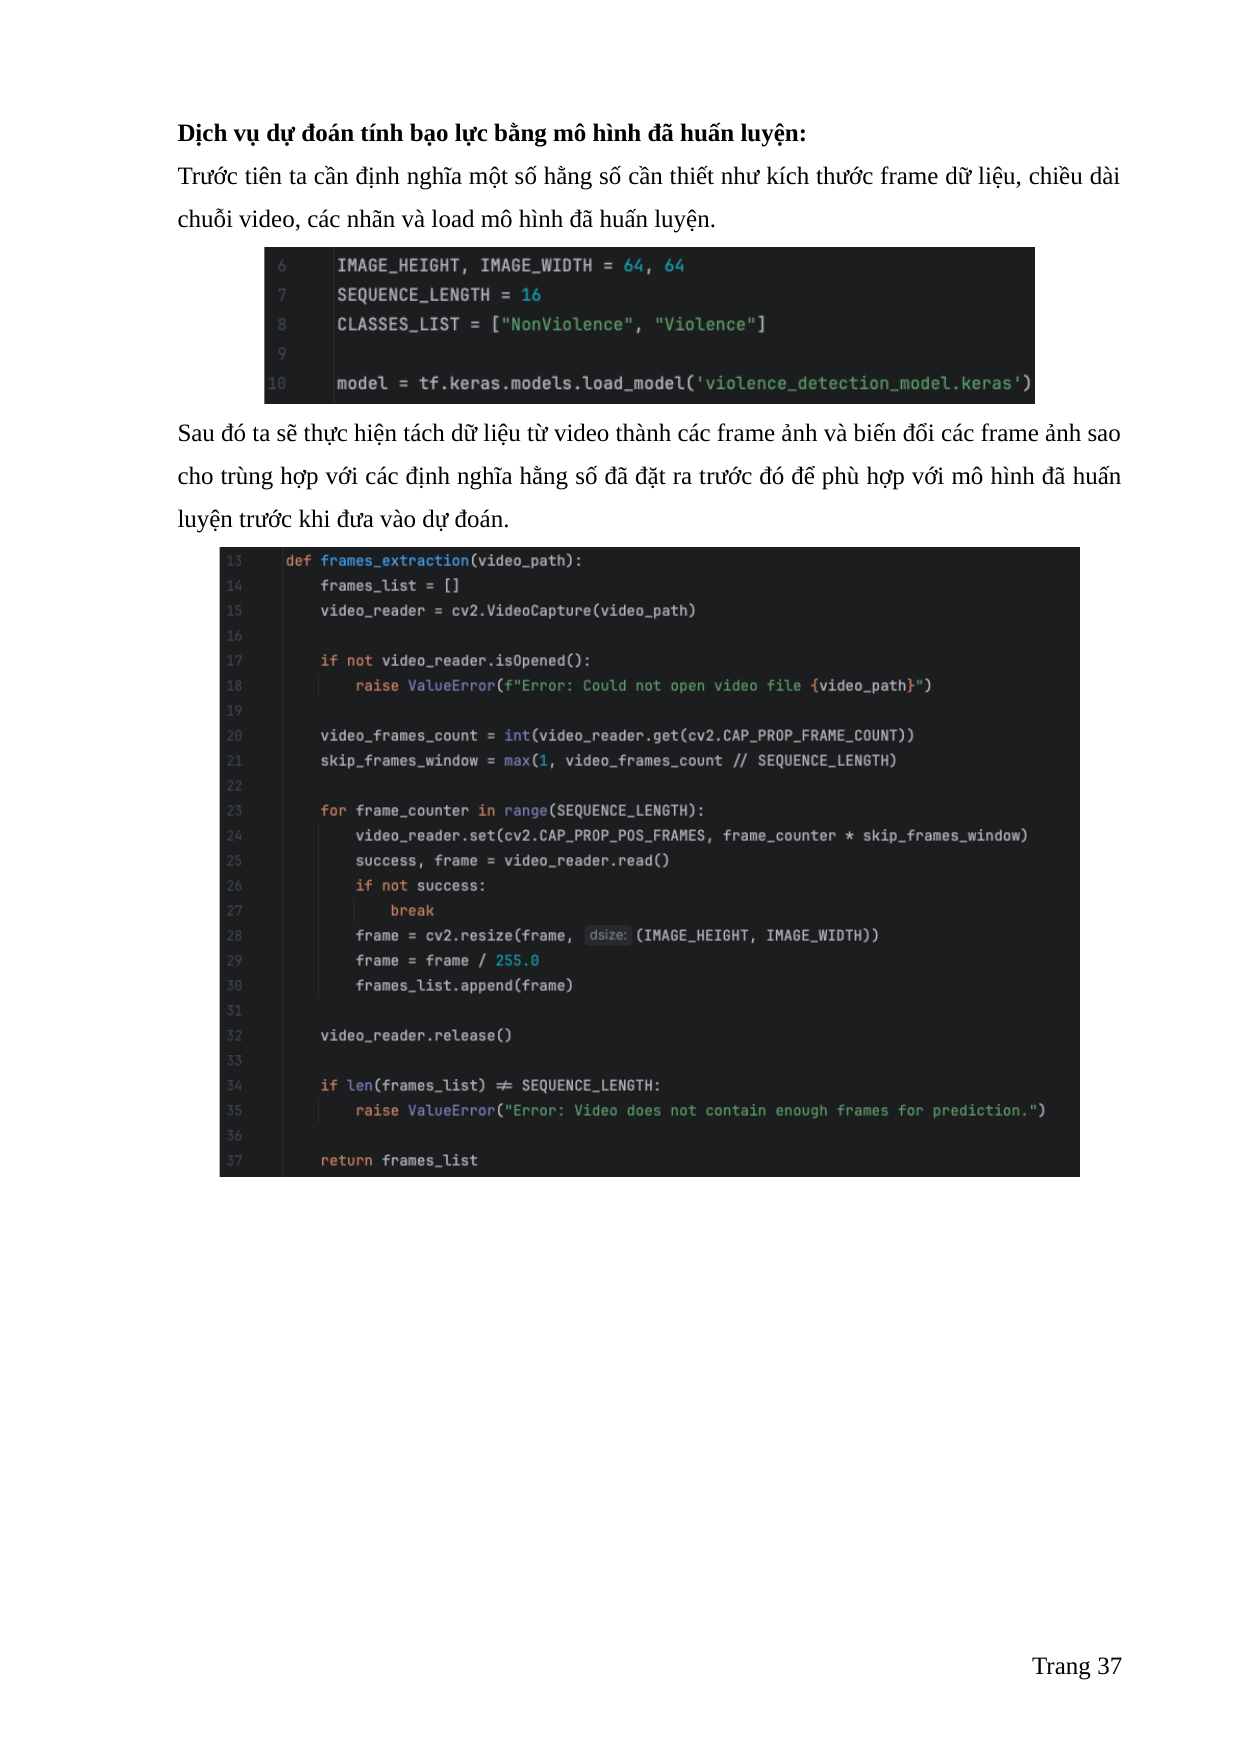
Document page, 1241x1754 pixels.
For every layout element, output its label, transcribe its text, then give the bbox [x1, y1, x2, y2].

text Dịch vụ dự đoán tính bạo lực bằng mô hình đã huấn luyện: [177, 118, 1122, 147]
text Trước tiên ta cần định nghĩa một số hằng số cần thiết như kích thước frame dữ liệu, chiều dài chuỗi video, các nhãn và load mô hình đã huấn luyện. [177, 161, 1122, 233]
text Sau đó ta sẽ thực hiện tách dữ liệu từ video thành các frame ảnh và biến đổi các frame ảnh sao cho trùng hợp với các định nghĩa hằng số đã đặt ra trước đó để phù hợp với mô hình đã huấn luyện trước khi đưa vào dự đoán. [177, 418, 1122, 533]
picture [219, 547, 1080, 1177]
picture [264, 247, 1035, 404]
